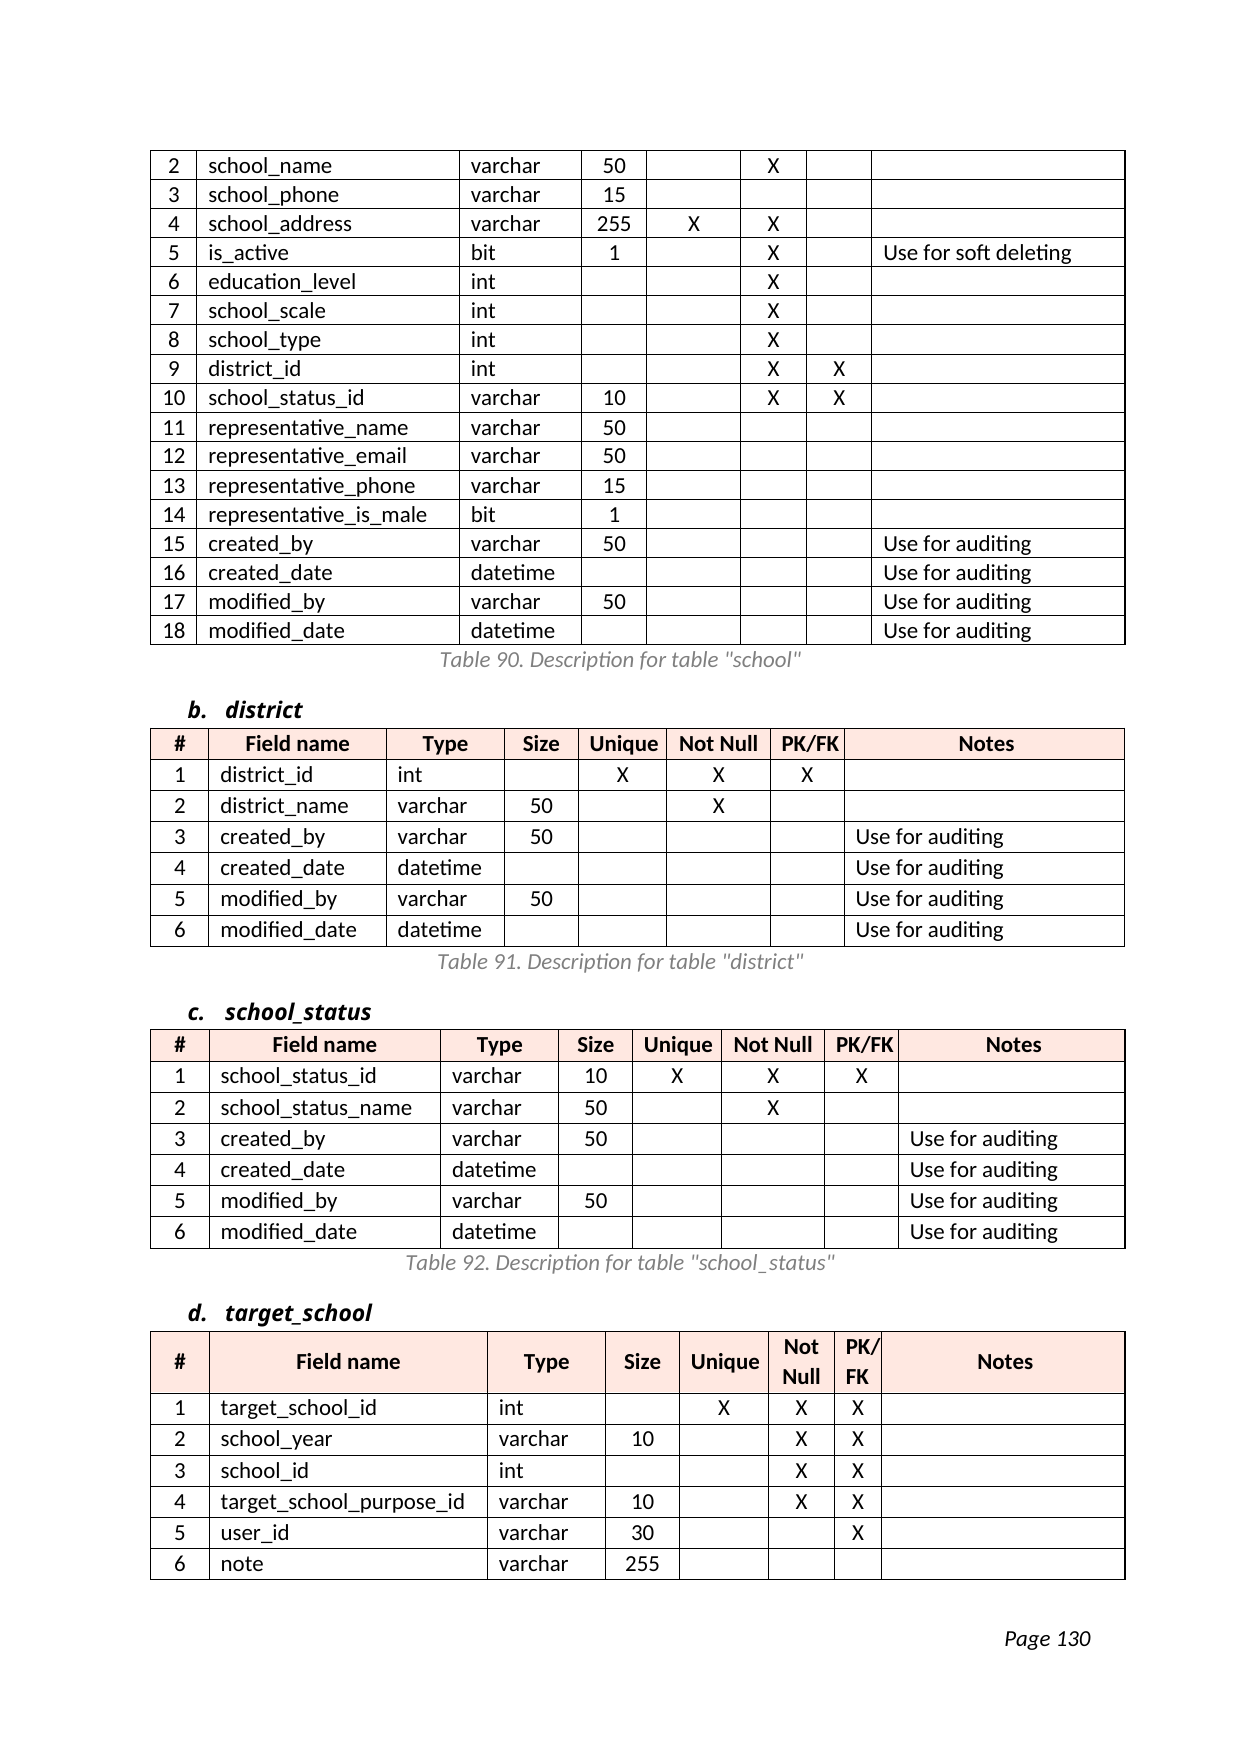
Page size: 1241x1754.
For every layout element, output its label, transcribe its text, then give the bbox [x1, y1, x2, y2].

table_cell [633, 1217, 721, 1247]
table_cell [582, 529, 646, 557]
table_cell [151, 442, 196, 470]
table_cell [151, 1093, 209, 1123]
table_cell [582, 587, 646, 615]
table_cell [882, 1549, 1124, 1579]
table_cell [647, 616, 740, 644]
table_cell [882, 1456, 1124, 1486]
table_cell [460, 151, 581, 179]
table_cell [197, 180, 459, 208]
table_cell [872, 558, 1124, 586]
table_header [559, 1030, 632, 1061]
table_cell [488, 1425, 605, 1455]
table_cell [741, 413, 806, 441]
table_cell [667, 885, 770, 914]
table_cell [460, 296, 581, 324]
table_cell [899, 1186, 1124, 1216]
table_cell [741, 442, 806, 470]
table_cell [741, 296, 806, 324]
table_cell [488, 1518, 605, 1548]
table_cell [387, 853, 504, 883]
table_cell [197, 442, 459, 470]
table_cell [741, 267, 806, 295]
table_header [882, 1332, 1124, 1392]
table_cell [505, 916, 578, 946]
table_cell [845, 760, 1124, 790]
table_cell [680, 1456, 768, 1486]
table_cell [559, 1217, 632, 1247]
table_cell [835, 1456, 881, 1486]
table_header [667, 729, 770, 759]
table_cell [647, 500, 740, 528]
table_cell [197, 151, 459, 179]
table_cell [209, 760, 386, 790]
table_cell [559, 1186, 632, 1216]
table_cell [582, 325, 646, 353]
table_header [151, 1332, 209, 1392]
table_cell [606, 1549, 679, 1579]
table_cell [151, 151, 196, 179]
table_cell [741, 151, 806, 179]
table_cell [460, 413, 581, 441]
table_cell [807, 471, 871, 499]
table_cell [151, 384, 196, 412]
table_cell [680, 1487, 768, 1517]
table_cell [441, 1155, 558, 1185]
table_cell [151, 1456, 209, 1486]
subtitle target_school [187, 1297, 1093, 1328]
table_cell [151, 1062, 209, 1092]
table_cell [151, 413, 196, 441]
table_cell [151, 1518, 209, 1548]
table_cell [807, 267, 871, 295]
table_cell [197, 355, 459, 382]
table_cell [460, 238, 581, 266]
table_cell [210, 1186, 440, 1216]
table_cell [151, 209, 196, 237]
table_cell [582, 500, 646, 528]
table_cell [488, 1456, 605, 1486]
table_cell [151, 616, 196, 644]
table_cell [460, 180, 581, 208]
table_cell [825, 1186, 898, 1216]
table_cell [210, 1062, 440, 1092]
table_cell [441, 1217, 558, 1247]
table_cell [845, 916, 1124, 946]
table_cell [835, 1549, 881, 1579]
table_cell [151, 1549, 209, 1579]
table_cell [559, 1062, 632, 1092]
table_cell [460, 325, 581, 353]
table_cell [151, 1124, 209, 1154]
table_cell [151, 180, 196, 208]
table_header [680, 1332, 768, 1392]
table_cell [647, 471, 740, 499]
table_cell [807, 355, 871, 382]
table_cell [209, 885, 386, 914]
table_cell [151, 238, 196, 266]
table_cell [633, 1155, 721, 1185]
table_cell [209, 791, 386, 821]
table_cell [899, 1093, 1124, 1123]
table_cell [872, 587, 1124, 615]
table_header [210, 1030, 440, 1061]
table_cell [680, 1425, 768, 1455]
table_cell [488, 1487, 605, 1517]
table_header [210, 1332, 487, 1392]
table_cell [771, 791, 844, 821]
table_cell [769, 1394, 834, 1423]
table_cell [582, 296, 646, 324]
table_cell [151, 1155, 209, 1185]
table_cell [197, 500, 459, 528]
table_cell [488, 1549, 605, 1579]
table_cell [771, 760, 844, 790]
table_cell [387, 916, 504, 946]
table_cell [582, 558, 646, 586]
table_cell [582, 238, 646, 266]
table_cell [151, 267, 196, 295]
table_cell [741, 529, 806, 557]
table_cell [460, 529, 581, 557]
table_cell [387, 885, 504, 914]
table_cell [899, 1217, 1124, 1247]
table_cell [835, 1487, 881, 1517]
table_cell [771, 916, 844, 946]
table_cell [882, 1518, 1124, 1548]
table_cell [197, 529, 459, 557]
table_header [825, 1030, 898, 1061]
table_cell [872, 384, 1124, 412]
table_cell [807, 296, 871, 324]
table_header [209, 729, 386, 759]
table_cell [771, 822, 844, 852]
subtitle school_status [187, 996, 1093, 1027]
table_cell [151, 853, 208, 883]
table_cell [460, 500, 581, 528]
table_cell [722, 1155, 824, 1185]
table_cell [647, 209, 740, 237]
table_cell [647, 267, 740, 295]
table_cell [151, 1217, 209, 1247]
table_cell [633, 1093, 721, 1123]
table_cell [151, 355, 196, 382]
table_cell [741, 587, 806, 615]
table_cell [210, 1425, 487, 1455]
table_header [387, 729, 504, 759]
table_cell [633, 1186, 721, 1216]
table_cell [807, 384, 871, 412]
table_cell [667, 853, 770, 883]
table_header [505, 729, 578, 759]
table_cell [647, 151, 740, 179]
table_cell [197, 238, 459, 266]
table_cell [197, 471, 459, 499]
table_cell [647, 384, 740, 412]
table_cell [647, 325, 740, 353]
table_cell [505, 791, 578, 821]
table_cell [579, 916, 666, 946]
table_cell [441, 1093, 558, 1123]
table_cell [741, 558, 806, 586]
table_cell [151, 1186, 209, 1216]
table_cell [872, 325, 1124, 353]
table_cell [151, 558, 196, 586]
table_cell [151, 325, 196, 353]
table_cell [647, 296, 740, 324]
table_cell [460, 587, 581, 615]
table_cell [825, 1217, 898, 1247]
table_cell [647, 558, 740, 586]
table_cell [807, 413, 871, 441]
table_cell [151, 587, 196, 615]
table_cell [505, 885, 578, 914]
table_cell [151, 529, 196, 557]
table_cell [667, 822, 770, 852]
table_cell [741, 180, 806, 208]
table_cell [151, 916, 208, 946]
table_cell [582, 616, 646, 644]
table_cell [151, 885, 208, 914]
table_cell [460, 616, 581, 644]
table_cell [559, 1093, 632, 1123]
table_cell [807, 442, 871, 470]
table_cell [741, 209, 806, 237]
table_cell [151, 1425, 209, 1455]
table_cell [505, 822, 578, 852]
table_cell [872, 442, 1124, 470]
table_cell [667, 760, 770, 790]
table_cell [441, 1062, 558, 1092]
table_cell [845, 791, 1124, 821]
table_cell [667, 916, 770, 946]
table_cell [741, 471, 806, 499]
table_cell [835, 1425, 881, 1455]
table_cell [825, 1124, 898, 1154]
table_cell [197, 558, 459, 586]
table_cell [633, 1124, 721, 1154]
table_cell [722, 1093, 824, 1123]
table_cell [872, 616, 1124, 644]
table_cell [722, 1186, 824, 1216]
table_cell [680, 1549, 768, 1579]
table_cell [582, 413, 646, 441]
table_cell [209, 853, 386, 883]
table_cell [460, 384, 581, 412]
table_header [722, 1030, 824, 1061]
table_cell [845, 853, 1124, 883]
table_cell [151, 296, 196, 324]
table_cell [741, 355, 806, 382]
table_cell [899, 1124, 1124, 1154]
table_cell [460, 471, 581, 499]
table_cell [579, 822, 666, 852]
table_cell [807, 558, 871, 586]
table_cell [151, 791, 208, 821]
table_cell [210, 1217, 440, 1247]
text Table 91. Description for table "district" [150, 947, 1093, 975]
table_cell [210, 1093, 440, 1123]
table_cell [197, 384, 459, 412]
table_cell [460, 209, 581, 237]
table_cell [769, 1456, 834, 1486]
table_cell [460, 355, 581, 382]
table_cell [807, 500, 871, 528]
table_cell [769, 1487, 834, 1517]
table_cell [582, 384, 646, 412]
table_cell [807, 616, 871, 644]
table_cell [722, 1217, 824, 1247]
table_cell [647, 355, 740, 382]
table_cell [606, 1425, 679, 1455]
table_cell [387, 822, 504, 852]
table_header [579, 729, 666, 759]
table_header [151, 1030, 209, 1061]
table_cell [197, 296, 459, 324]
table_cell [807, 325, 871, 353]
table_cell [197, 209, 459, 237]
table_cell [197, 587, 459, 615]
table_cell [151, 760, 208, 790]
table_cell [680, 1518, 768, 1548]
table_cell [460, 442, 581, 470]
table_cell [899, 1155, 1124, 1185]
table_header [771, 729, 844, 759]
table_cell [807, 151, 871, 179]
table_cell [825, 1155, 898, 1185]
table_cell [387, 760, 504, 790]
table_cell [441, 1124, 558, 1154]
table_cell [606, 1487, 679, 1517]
subtitle district [187, 694, 1093, 725]
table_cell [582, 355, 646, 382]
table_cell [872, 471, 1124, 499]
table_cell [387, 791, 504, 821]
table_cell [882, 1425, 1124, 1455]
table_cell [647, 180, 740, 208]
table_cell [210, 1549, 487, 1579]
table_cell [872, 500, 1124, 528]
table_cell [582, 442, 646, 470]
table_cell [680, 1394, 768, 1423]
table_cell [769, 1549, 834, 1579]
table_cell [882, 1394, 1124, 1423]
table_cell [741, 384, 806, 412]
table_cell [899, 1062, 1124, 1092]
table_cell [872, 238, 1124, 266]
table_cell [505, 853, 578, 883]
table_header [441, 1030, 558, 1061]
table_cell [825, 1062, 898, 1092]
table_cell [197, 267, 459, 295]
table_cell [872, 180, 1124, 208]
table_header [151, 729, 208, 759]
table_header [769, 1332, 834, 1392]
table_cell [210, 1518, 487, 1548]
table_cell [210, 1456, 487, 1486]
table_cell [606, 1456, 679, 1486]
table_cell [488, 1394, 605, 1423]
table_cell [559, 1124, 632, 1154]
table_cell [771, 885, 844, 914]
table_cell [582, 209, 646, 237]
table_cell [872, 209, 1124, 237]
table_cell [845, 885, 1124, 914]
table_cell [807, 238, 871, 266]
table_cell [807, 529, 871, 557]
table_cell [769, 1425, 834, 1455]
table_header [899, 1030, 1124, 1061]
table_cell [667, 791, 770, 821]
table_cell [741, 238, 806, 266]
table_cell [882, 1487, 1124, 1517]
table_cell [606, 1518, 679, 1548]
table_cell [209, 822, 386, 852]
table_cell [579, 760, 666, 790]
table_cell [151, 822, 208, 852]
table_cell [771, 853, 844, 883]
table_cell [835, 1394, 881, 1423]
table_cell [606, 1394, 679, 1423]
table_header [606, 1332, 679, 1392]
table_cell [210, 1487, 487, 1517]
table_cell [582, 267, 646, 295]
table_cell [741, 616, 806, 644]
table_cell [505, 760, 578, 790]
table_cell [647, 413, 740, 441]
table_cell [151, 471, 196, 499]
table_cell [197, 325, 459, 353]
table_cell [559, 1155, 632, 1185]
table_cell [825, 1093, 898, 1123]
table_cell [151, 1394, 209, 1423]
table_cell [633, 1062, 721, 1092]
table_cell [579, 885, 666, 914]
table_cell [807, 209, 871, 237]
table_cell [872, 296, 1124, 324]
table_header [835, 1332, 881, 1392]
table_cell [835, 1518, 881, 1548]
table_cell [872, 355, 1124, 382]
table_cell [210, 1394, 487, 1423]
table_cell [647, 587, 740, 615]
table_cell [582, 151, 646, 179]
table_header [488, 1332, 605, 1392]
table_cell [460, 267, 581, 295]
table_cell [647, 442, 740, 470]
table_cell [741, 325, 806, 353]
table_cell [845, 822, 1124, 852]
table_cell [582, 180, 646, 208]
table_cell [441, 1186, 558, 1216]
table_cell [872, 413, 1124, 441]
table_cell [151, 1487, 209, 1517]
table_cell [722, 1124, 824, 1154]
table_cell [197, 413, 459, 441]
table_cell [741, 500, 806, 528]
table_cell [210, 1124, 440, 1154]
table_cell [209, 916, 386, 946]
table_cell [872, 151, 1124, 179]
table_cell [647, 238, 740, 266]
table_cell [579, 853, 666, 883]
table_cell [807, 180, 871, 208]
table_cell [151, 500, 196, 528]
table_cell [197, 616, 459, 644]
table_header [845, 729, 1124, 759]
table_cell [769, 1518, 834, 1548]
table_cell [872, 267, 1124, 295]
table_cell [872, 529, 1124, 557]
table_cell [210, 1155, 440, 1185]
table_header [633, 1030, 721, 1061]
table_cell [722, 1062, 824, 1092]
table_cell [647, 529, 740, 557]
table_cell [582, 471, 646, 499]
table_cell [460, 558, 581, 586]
text Table 90. Description for table "school" [150, 645, 1093, 673]
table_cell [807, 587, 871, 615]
text Table 92. Description for table "school_status" [150, 1249, 1093, 1276]
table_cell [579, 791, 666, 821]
